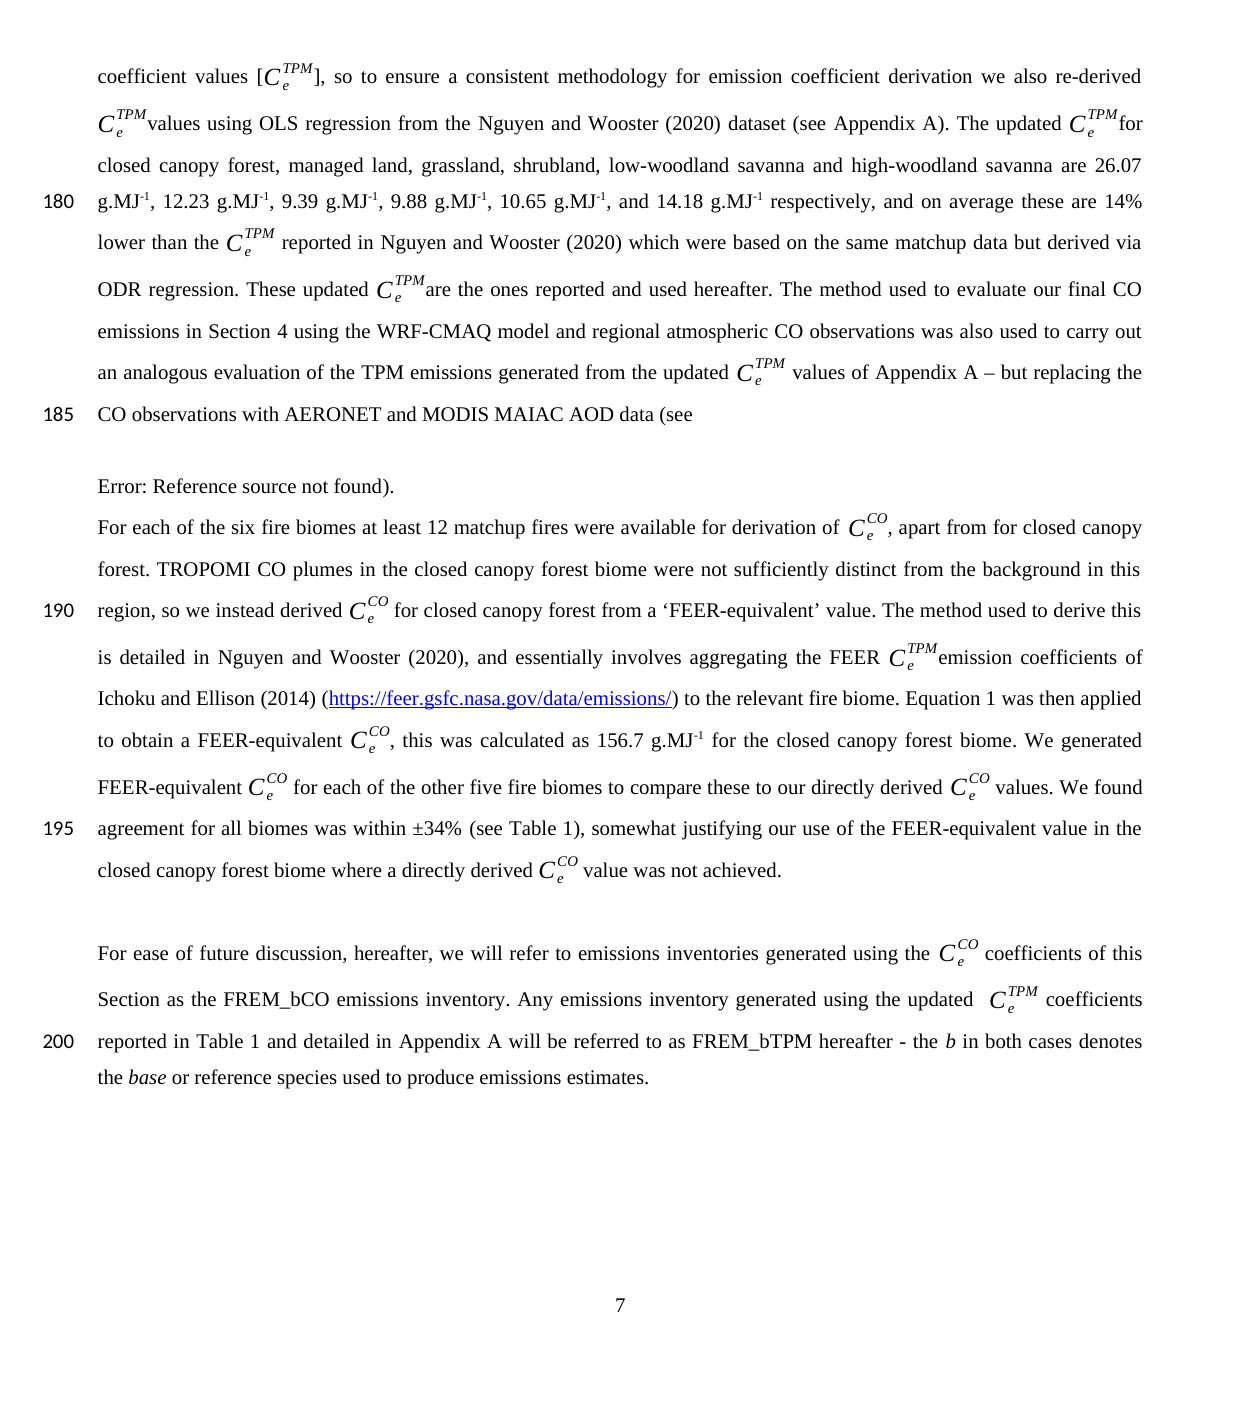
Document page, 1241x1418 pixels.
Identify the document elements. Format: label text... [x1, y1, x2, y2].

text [97, 59, 1143, 426]
text For ease of future discussion, hereafter, we will refer to emissions inventories generated using the coefficients of this Section as the FREM_bCO emissions inventory. Any emissions inventory generated using the updated coefficients reported in Table 1 and detailed in Appendix A will be referred to as FREM_bTPM hereafter - the b in both cases denotes the base or reference species used to produce emissions estimates. [97, 935, 1143, 1089]
text For each of the six fire biomes at least 12 matchup fires were available for derivation of , apart from for closed canopy forest. TROPOMI CO plumes in the closed canopy forest biome were not sufficiently distinct from the background in this region, so we instead derived for closed canopy forest from a ‘FEER-equivalent’ value. The method used to derive this is detailed in Nguyen and Wooster (2020), and essentially involves aggregating the FEER emission coefficients of Ichoku and Ellison (2014) (https://feer.gsfc.nasa.gov/data/emissions/) to the relevant fire biome. Equation 1 was then applied to obtain a FEER-equivalent , this was calculated as 156.7 g.MJ-1 for the closed canopy forest biome. We generated FEER-equivalent for each of the other five fire biomes to compare these to our directly derived values. We found agreement for all biomes was within ±34% (see Table 1), somewhat justifying our use of the FEER-equivalent value in the closed canopy forest biome where a directly derived value was not achieved. [97, 510, 1143, 887]
text Appendix C). [97, 474, 1143, 498]
